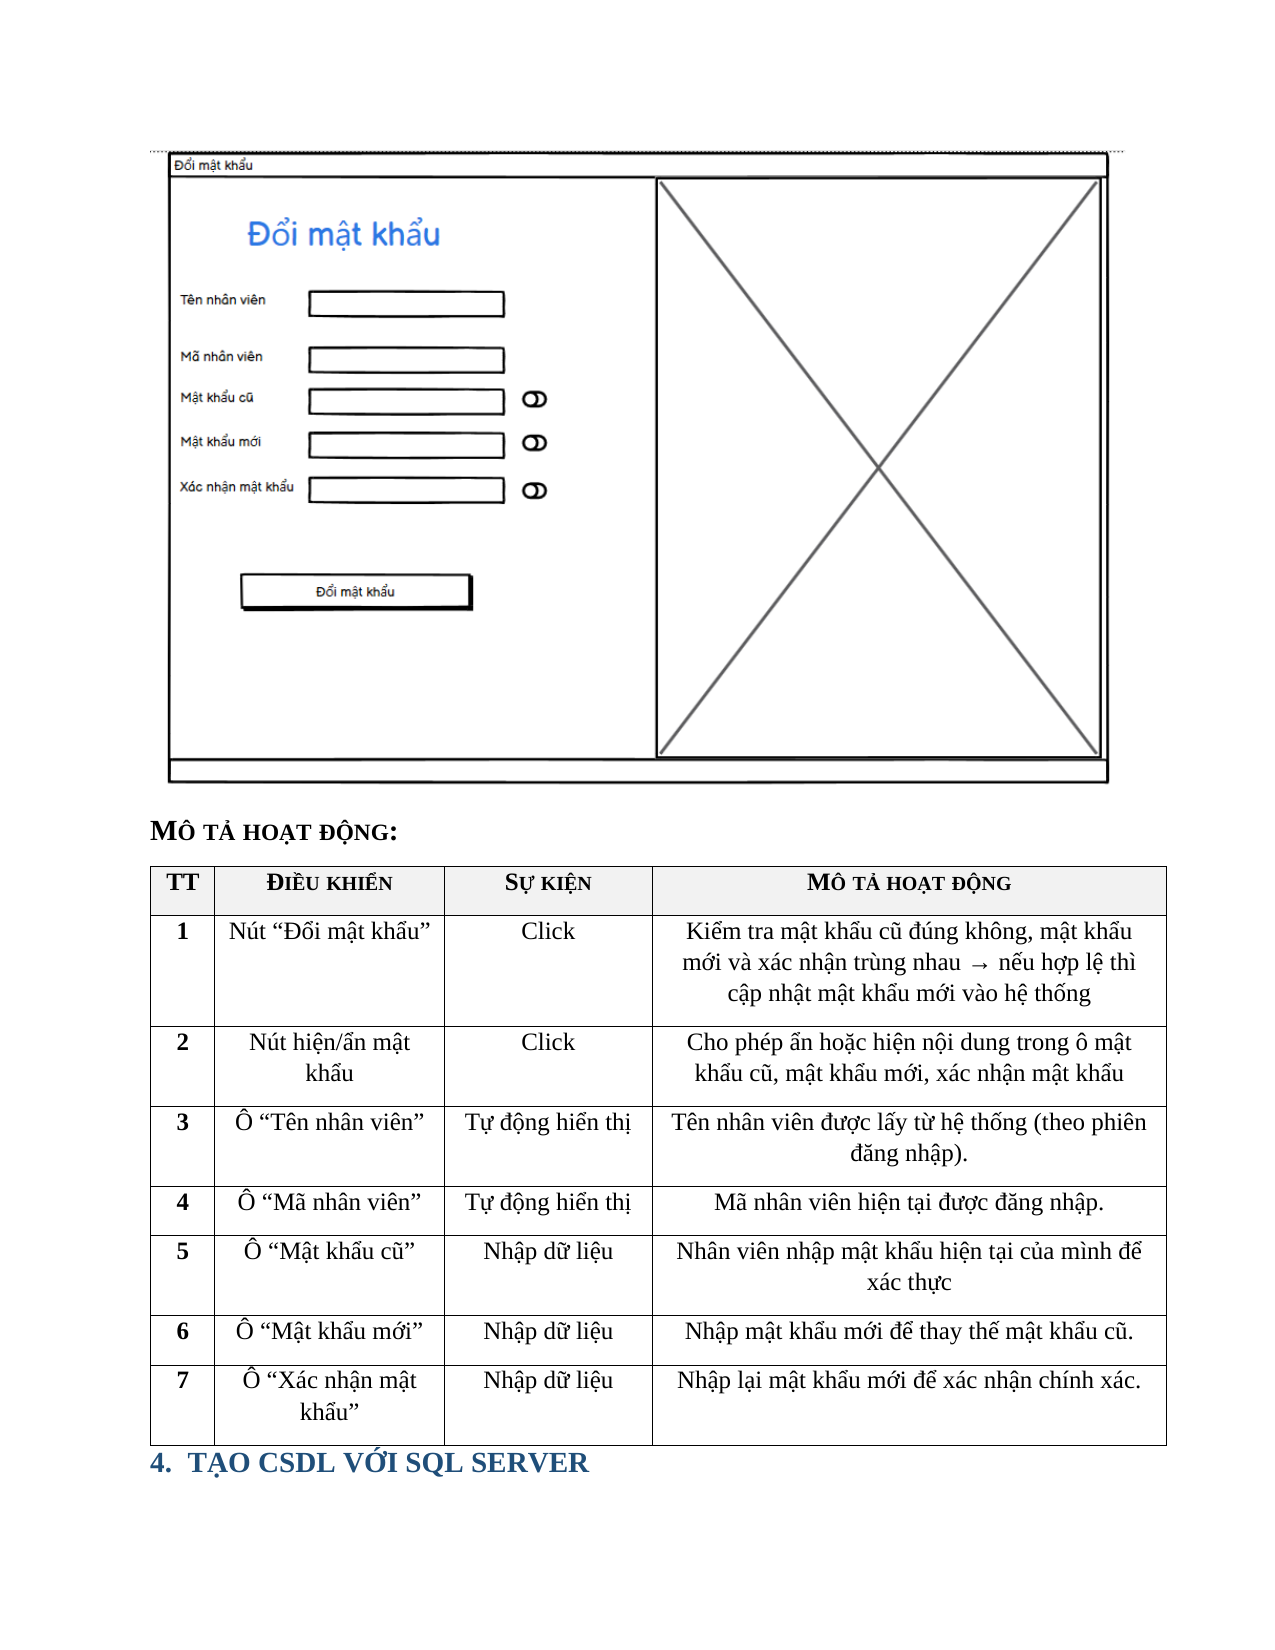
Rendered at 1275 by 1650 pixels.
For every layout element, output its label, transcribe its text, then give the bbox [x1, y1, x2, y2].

table_cell Nút “Đổi mật khẩu” [215, 916, 444, 1026]
table_cell 1 [151, 916, 214, 1026]
table_header TT [151, 867, 214, 915]
table_cell Nhập mật khẩu mới để thay thế mật khẩu cũ. [653, 1316, 1166, 1364]
table_cell Click [445, 916, 652, 1026]
table_cell Tên nhân viên được lấy từ hệ thống (theo phiên đăng nhập). [653, 1107, 1166, 1186]
table_cell Ô “Mã nhân viên” [215, 1187, 444, 1235]
table_cell Nhập dữ liệu [445, 1236, 652, 1315]
table_cell Tự động hiển thị [445, 1187, 652, 1235]
table_cell 6 [151, 1316, 214, 1364]
table_cell Kiểm tra mật khẩu cũ đúng không, mật khẩu mới và xác nhận trùng nhau → nếu hợp lệ thì cập nhật mật khẩu mới vào hệ thống [653, 916, 1166, 1026]
table_cell Ô “Mật khẩu cũ” [215, 1236, 444, 1315]
table_cell 7 [151, 1366, 214, 1444]
table_cell Nhân viên nhập mật khẩu hiện tại của mình để xác thực [653, 1236, 1166, 1315]
table_cell Mã nhân viên hiện tại được đăng nhập. [653, 1187, 1166, 1235]
picture [150, 150, 1125, 794]
table_cell 2 [151, 1027, 214, 1106]
table_cell 4 [151, 1187, 214, 1235]
table_cell Ô “Mật khẩu mới” [215, 1316, 444, 1364]
table_cell Tự động hiển thị [445, 1107, 652, 1186]
table_cell Nhập dữ liệu [445, 1316, 652, 1364]
table_header Sự kiện [445, 867, 652, 915]
list TẠO CSDL VỚI SQL SERVER [150, 1446, 1125, 1479]
table_cell 3 [151, 1107, 214, 1186]
table_cell Cho phép ẩn hoặc hiện nội dung trong ô mật khẩu cũ, mật khẩu mới, xác nhận mật khẩu [653, 1027, 1166, 1106]
table_cell Ô “Xác nhận mật khẩu” [215, 1366, 444, 1444]
table_cell Ô “Tên nhân viên” [215, 1107, 444, 1186]
table_cell Nút hiện/ẩn mật khẩu [215, 1027, 444, 1106]
table_header Mô tả hoạt động [653, 867, 1166, 915]
table_cell Nhập lại mật khẩu mới để xác nhận chính xác. [653, 1366, 1166, 1444]
table_cell Click [445, 1027, 652, 1106]
text Mô tả hoạt động: [150, 813, 1125, 847]
table_cell 5 [151, 1236, 214, 1315]
table_cell Nhập dữ liệu [445, 1366, 652, 1444]
table_header Điều khiển [215, 867, 444, 915]
